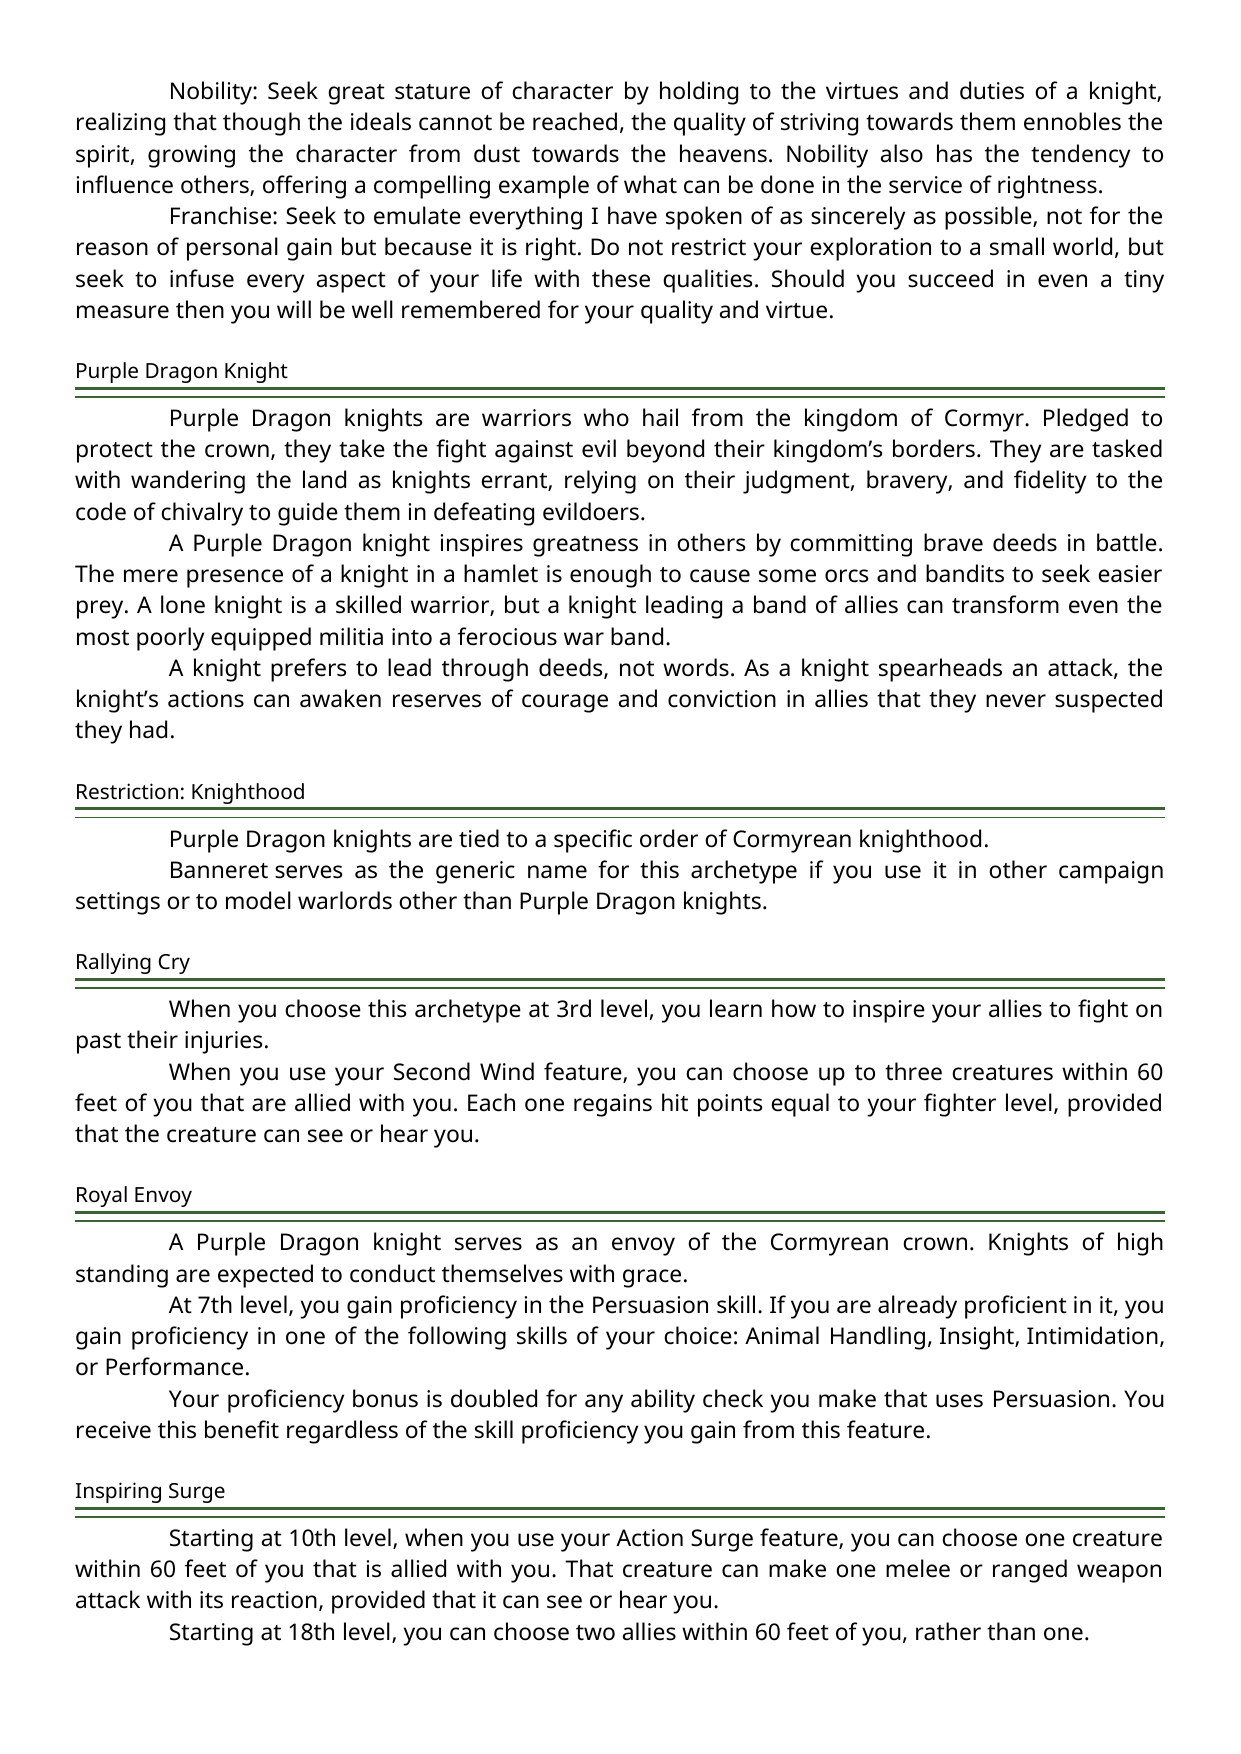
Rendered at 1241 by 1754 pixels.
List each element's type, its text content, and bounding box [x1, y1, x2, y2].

text Purple Dragon knights are tied to a specific order of Cormyrean knighthood. [75, 822, 1165, 854]
text Purple Dragon Knight [75, 356, 1165, 387]
text A Purple Dragon knight inspires greatness in others by committing brave deeds in battle. The mere presence of a knight in a hamlet is enough to cause some orcs and bandits to seek easier prey. A lone knight is a skilled warrior, but a knight leading a band of allies can transform even the most poorly equipped militia into a ferocious war band. [75, 527, 1165, 652]
text A Purple Dragon knight serves as an envoy of the Cormyrean crown. Knights of high standing are expected to conduct themselves with grace. [75, 1226, 1165, 1289]
text Purple Dragon knights are warriors who hail from the kingdom of Cormyr. Pledged to protect the crown, they take the fight against evil beyond their kingdom’s borders. They are tasked with wandering the land as knights errant, relying on their judgment, bravery, and fidelity to the code of chivalry to guide them in defeating evildoers. [75, 402, 1165, 527]
text Starting at 18th level, you can choose two allies within 60 feet of you, rather than one. [75, 1616, 1165, 1647]
text Rallying Cry [75, 947, 1165, 978]
text At 7th level, you gain proficiency in the Persuasion skill. If you are already proficient in it, you gain proficiency in one of the following skills of your choice: Animal Handling, Insight, Intimidation, or Performance. [75, 1289, 1165, 1382]
text Franchise: Seek to emulate everything I have spoken of as sincerely as possible, not for the reason of personal gain but because it is right. Do not restrict your exploration to a small world, but seek to infuse every aspect of your life with these qualities. Should you succeed in even a tiny measure then you will be well remembered for your quality and virtue. [75, 200, 1165, 325]
text When you choose this archetype at 3rd level, you learn how to inspire your allies to fight on past their injuries. [75, 993, 1165, 1056]
text Nobility: Seek great stature of character by holding to the virtues and duties of a knight, realizing that though the ideals cannot be reached, the quality of striving towards them ennobles the spirit, growing the character from dust towards the heavens. Nobility also has the tendency to influence others, offering a compelling example of what can be done in the service of rightness. [75, 75, 1165, 200]
text When you use your Second Wind feature, you can choose up to three creatures within 60 feet of you that are allied with you. Each one regains hit points equal to your fighter level, provided that the creature can see or hear you. [75, 1056, 1165, 1149]
text Inspiring Surge [75, 1476, 1165, 1507]
text Royal Envoy [75, 1181, 1165, 1211]
text Restriction: Knighthood [75, 777, 1165, 807]
text Your proficiency bonus is doubled for any ability check you make that uses Persuasion. You receive this benefit regardless of the skill proficiency you gain from this feature. [75, 1382, 1165, 1445]
text Banneret serves as the generic name for this archetype if you use it in other campaign settings or to model warlords other than Purple Dragon knights. [75, 854, 1165, 916]
text A knight prefers to lead through deeds, not words. As a knight spearheads an attack, the knight’s actions can awaken reserves of courage and conviction in allies that they never suspected they had. [75, 652, 1165, 746]
text Starting at 10th level, when you use your Action Surge feature, you can choose one creature within 60 feet of you that is allied with you. That creature can make one melee or ranged weapon attack with its reaction, provided that it can see or hear you. [75, 1522, 1165, 1616]
